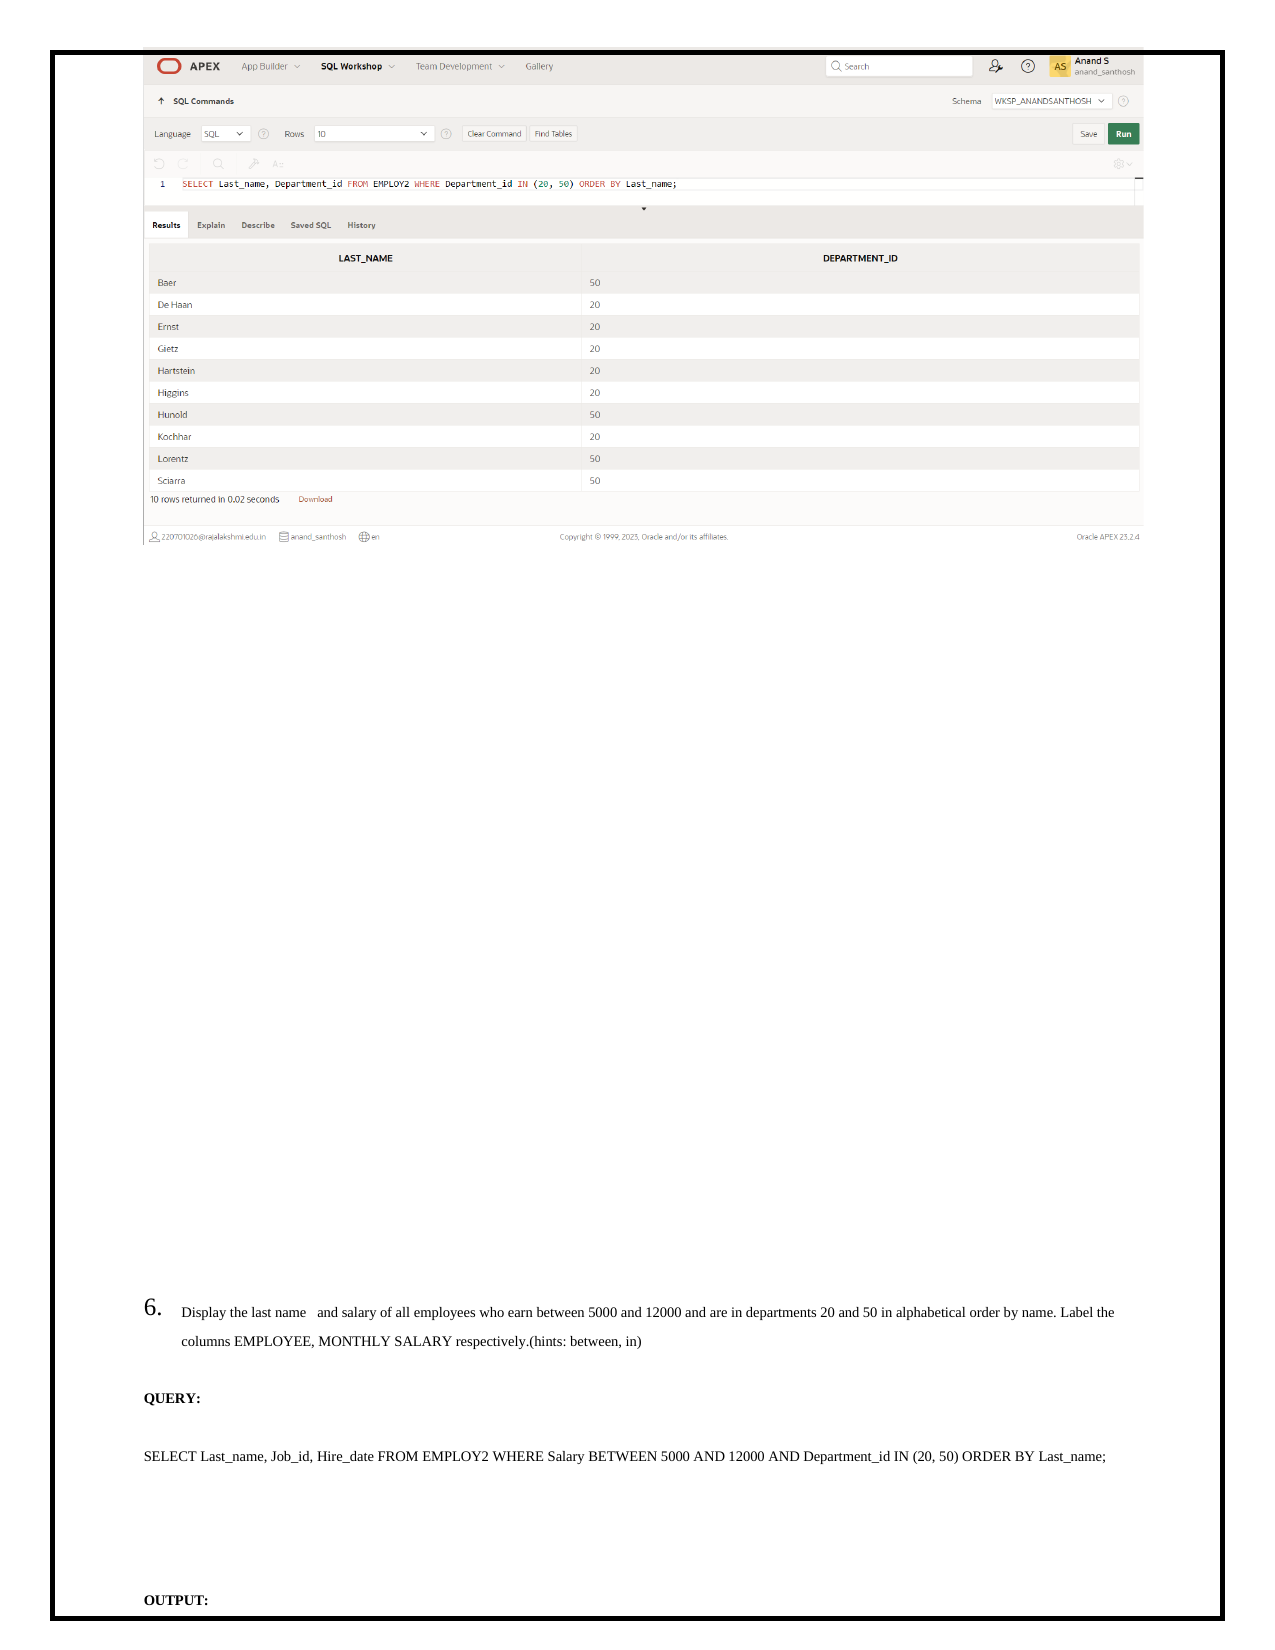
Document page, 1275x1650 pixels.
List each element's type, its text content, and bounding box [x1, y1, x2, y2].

text SELECT Last_name, Job_id, Hire_date FROM EMPLOY2 WHERE Salary BETWEEN 5000 AND 12000 AND Department_id IN (20, 50) ORDER BY Last_name; [143, 1436, 1144, 1464]
picture [143, 55, 1144, 545]
text QUERY: [143, 1378, 1144, 1407]
text OUTPUT: [143, 1579, 1144, 1608]
list Display the last name and salary of all employees who earn between 5000 and 12000 and are in departments 20 and 50 in alphabetical order by name. Label the columns EMPLOYEE, MONTHLY SALARY respectively.(hints: between, in) [144, 1292, 1144, 1349]
